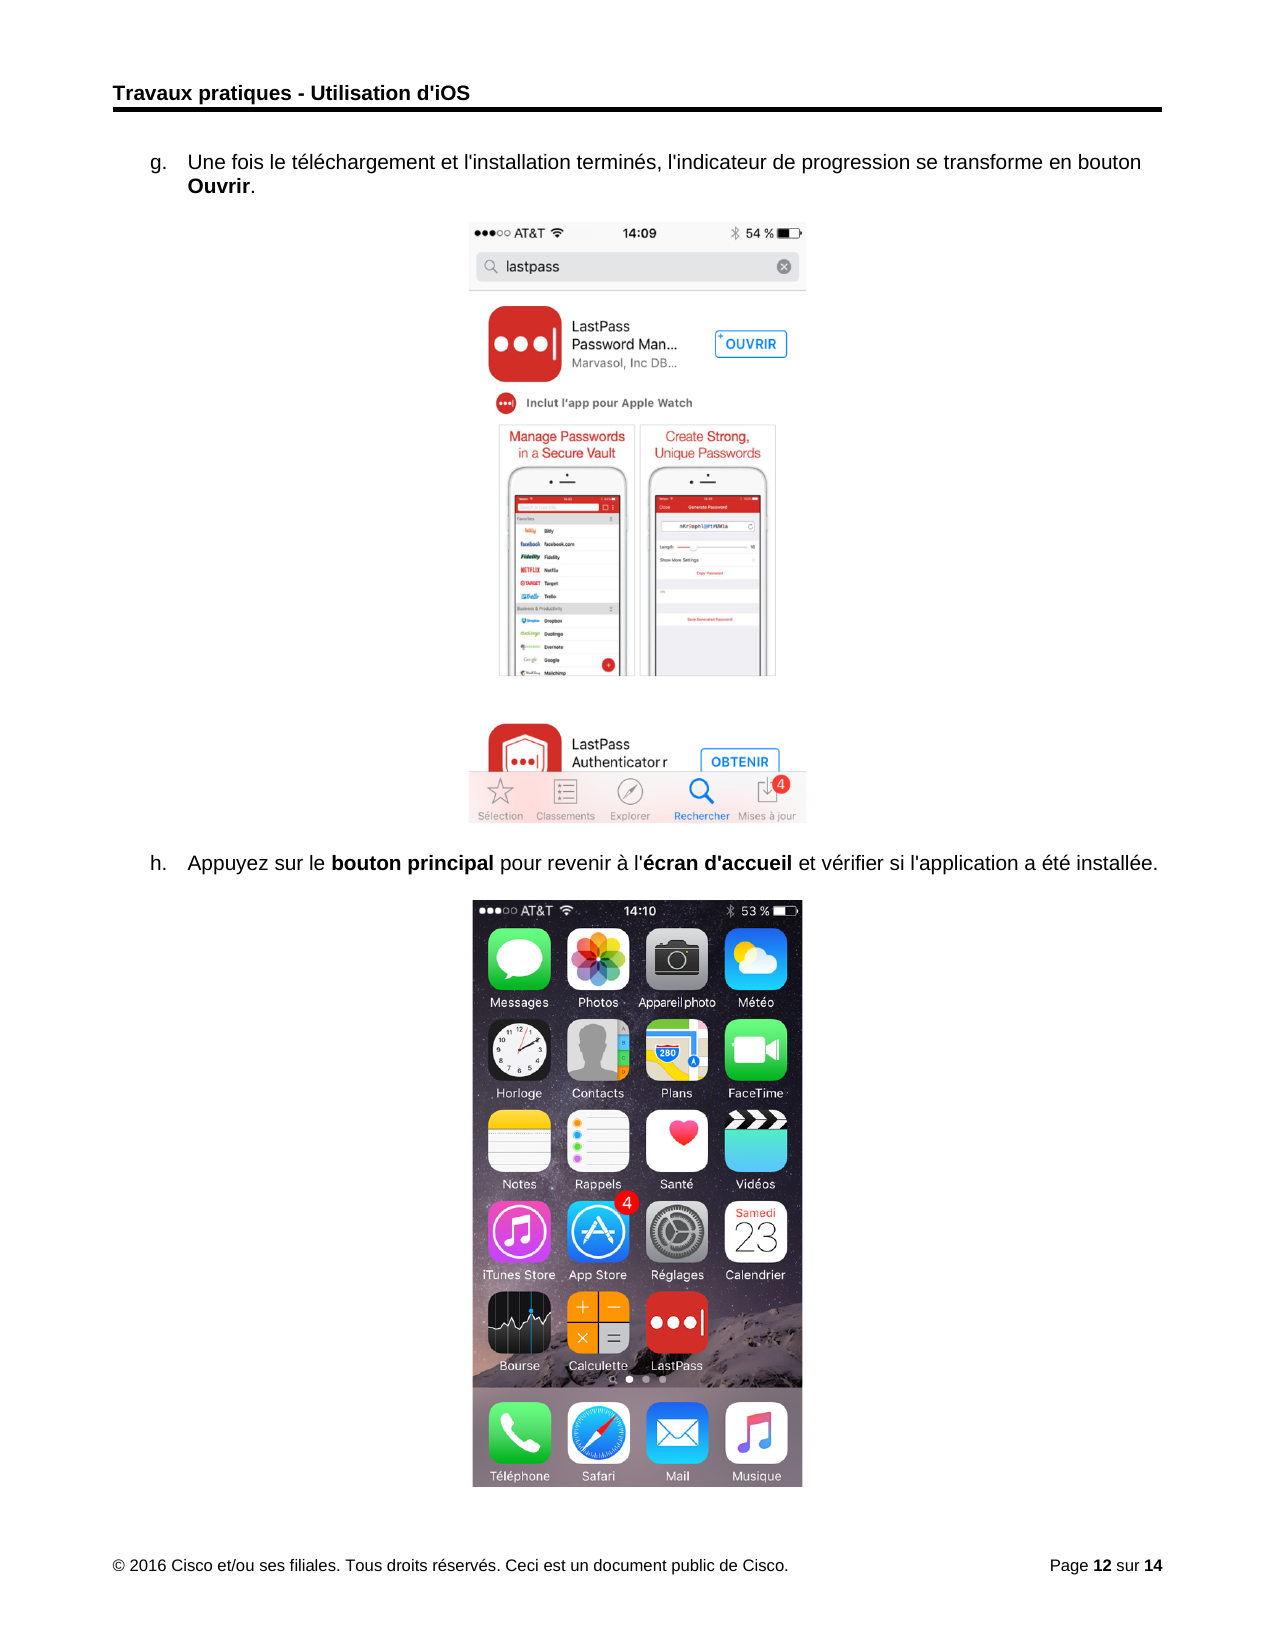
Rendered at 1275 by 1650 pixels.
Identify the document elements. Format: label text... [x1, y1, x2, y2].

text Une fois le téléchargement et l'installation terminés, l'indicateur de progression se transforme en bouton Ouvrir. [150, 150, 1162, 198]
picture [472, 900, 803, 1487]
picture [468, 222, 807, 823]
text Appuyez sur le bouton principal pour revenir à l'écran d'accueil et vérifier si l'application a été installée. [150, 851, 1162, 875]
